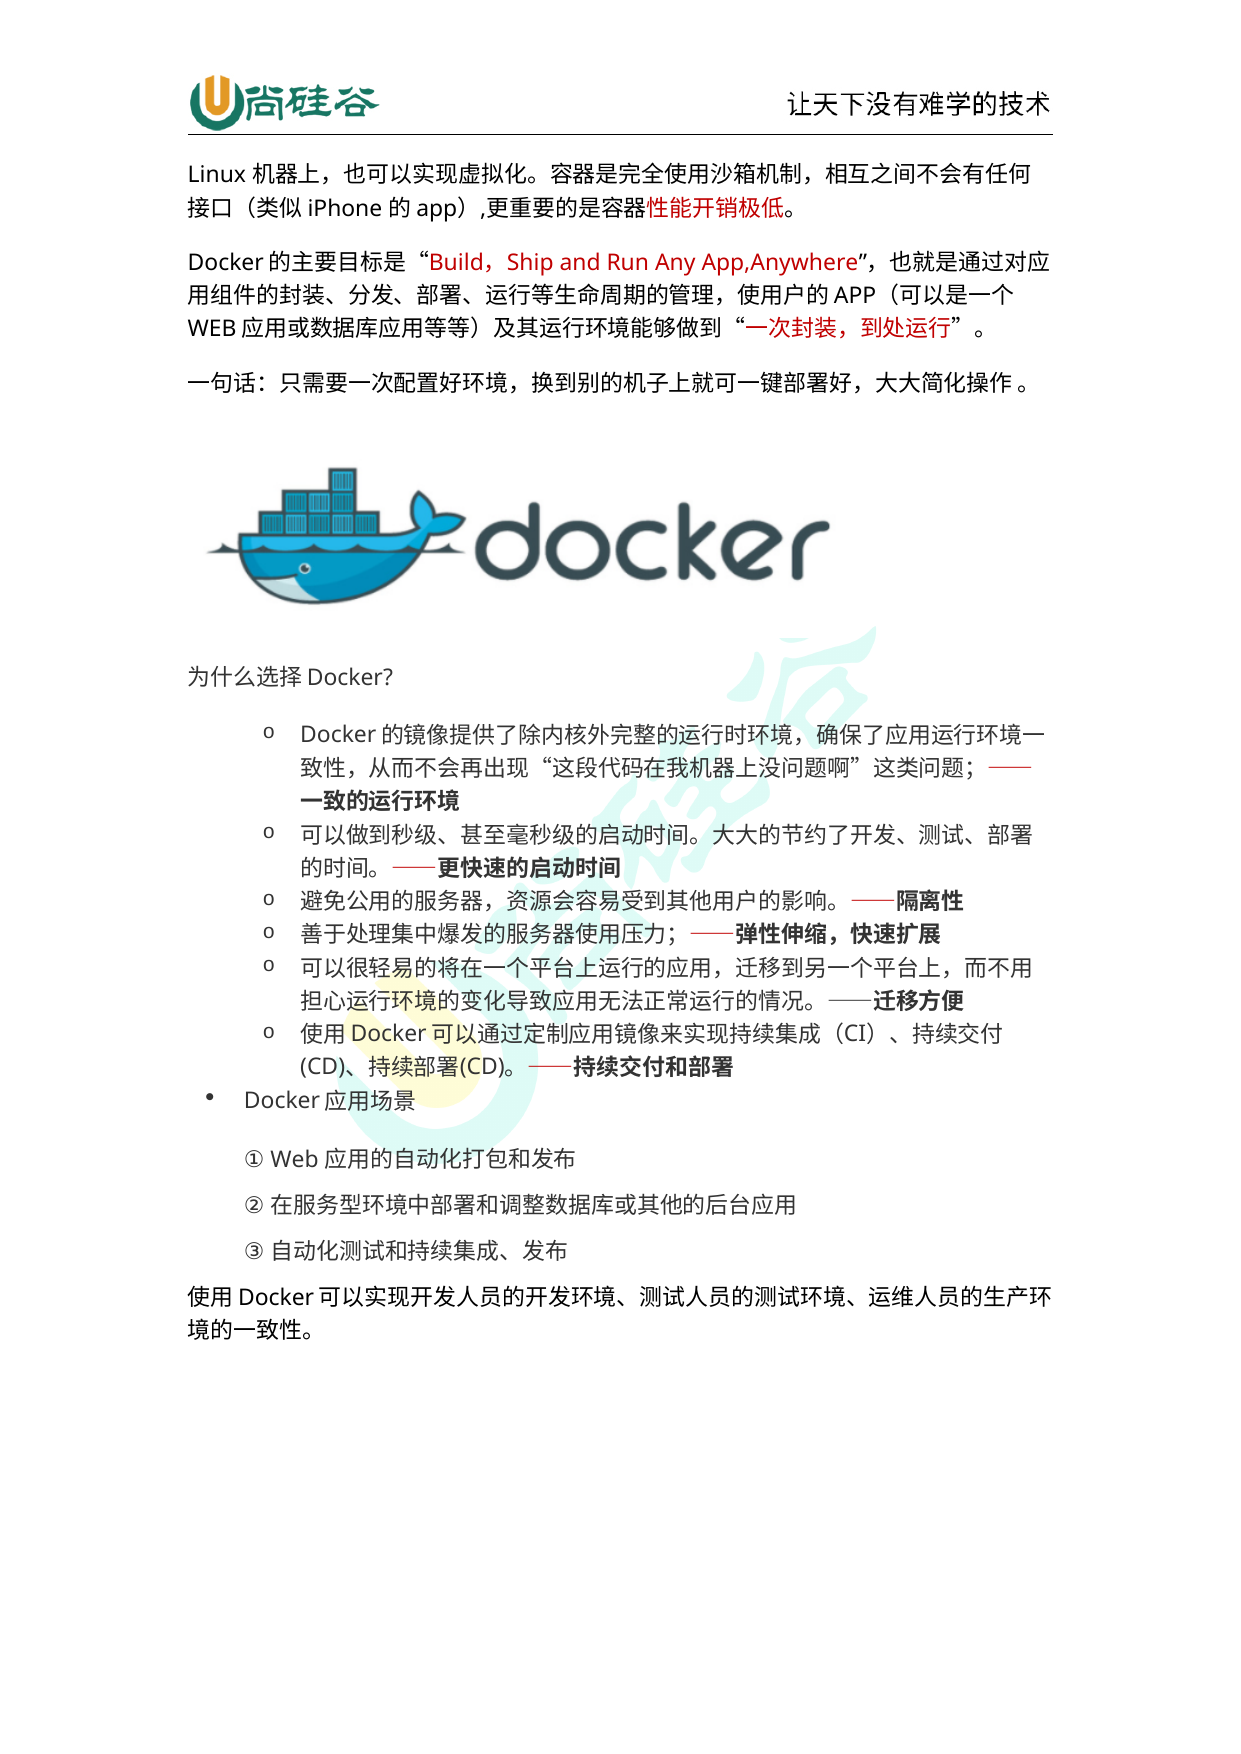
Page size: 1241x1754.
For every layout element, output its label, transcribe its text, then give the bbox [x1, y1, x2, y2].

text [187, 156, 1053, 223]
list 善于处理集中爆发的服务器使用压力；——弹性伸缩，快速扩展 [262, 916, 1053, 949]
text ​为什么选择Docker? [187, 658, 1053, 692]
text 一句话：只需要一次配置好环境，换到别的机子上就可一键部署好，大大简化操作 。 [187, 364, 1053, 398]
picture [187, 418, 839, 638]
list 避免公用的服务器，资源会容易受到其他用户的影响。——隔离性 [262, 883, 1053, 916]
text 使用Docker可以实现开发人员的开发环境、测试人员的测试环境、运维人员的生产环境的一致性。 [187, 1278, 1053, 1345]
text ② 在服务型环境中部署和调整数据库或其他的后台应用 [244, 1187, 1053, 1220]
list 使用Docker可以通过定制应用镜像来实现持续集成（CI）、持续交付(CD)、持续部署(CD)。——持续交付和部署 [262, 1016, 1053, 1082]
picture [187, 73, 1053, 132]
text Docker的主要目标是“Build，Ship and Run Any App,Anywhere”，也就是通过对应用组件的封装、分发、部署、运行等生命周期的管理，使用户的APP（可以是一个WEB应用或数据库应用等等）及其运行环境能够做到“一次封装，到处运行”。 [187, 244, 1053, 344]
text ① Web 应用的自动化打包和发布 [244, 1141, 1053, 1174]
list 可以做到秒级、甚至毫秒级的启动时间。大大的节约了开发、测试、部署的时间。——更快速的启动时间 [262, 816, 1053, 883]
list Docker的镜像提供了除内核外完整的运行时环境，确保了应用运行环境一致性，从而不会再出现“这段代码在我机器上没问题啊”这类问题；——一致的运行环境 [262, 717, 1053, 816]
list Docker应用场景 [206, 1082, 1053, 1116]
text ③ 自动化测试和持续集成、发布 [244, 1232, 1053, 1266]
list 可以很轻易的将在一个平台上运行的应用，迁移到另一个平台上，而不用担心运行环境的变化导致应用无法正常运行的情况。——迁移方便 [262, 949, 1053, 1016]
